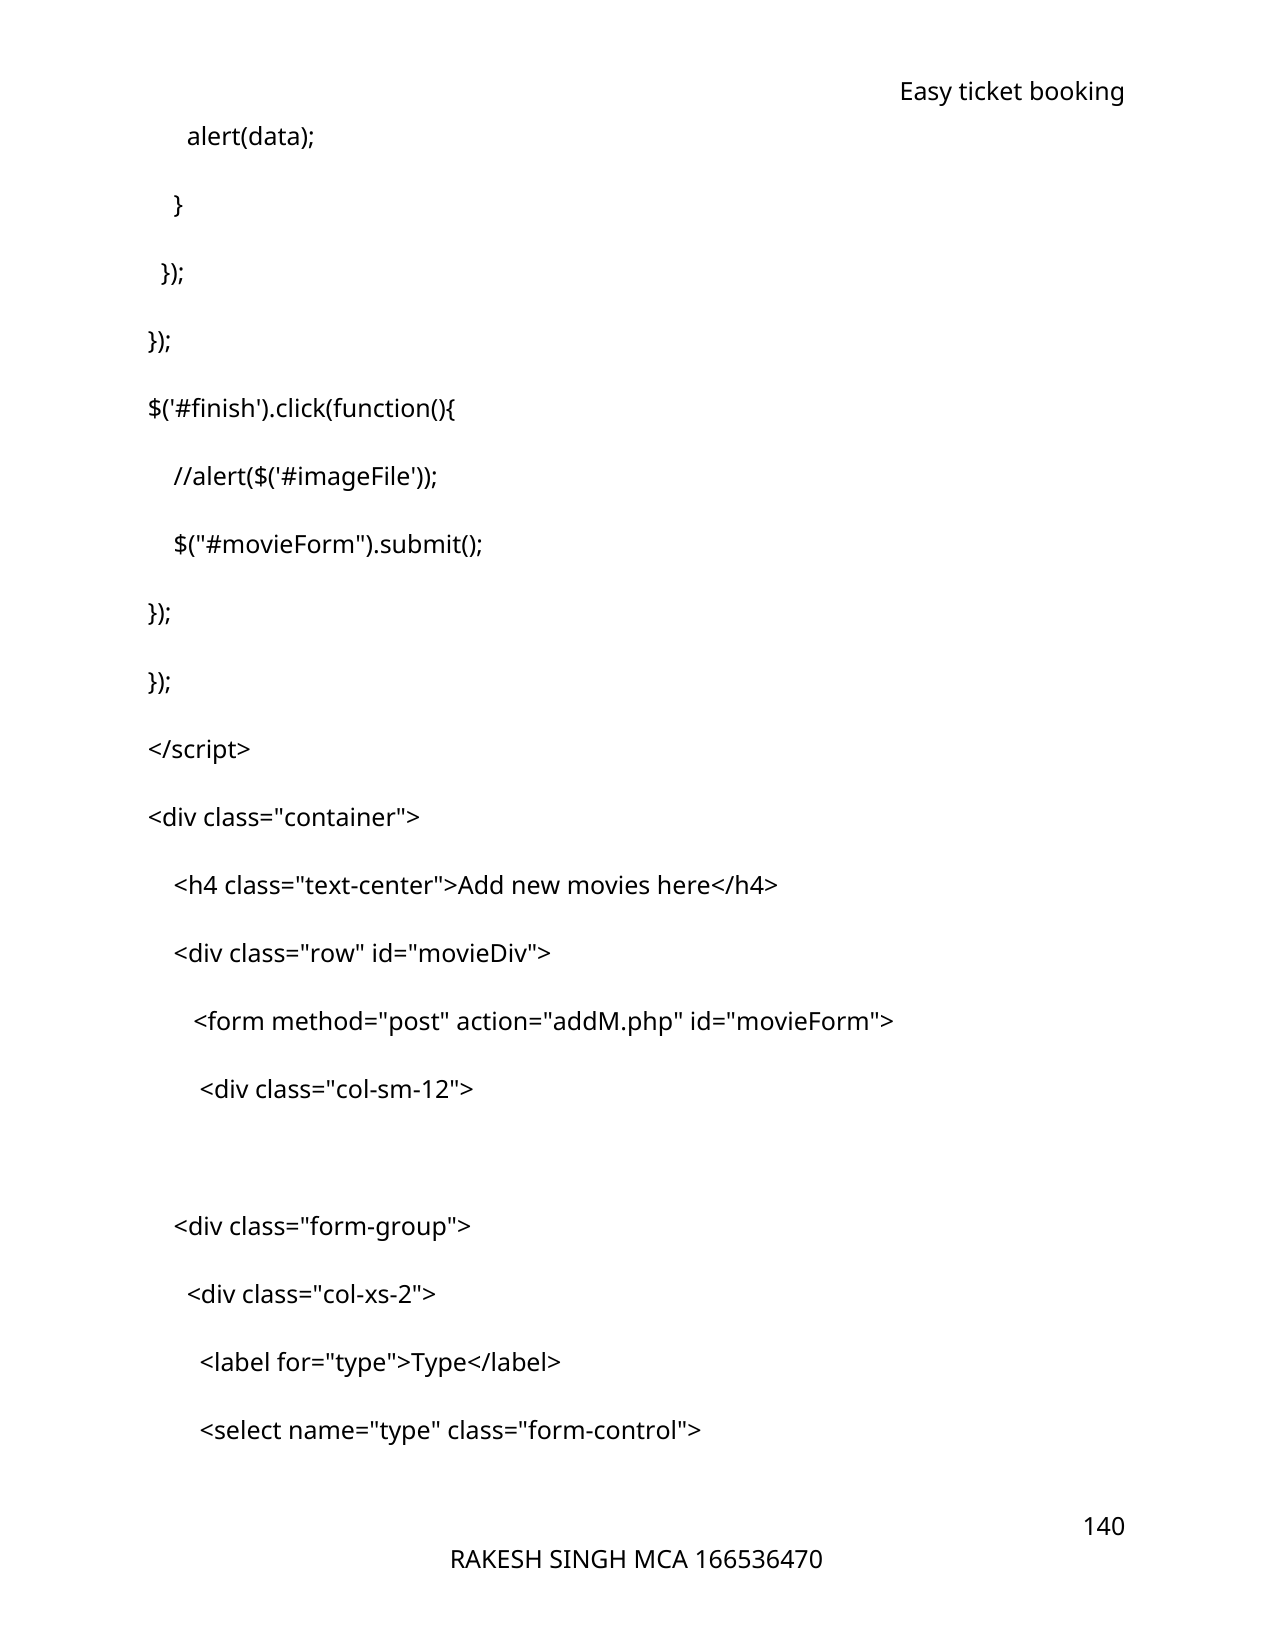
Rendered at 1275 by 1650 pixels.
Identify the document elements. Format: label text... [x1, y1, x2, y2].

text <select name="type" class="form-control"> [148, 1412, 1125, 1447]
text <div class="container"> [148, 799, 1125, 833]
text <label for="type">Type</label> [148, 1344, 1125, 1378]
text //alert($('#imageFile')); [148, 459, 1125, 493]
text </script> [148, 731, 1125, 765]
text <form method="post" action="addM.php" id="movieForm"> [148, 1004, 1125, 1038]
text <div class="col-sm-12"> [148, 1072, 1125, 1106]
text <div class="row" id="movieDiv"> [148, 936, 1125, 970]
text $('#finish').click(function(){ [148, 391, 1125, 425]
text }); [148, 595, 1125, 629]
text }); [148, 663, 1125, 697]
text $("#movieForm").submit(); [148, 527, 1125, 561]
text <h4 class="text-center">Add new movies here</h4> [148, 867, 1125, 902]
text <div class="col-xs-2"> [148, 1276, 1125, 1310]
text }); [148, 322, 1125, 357]
text }); [148, 254, 1125, 288]
text alert(data); [148, 118, 1125, 152]
text } [148, 186, 1125, 220]
text <div class="form-group"> [148, 1208, 1125, 1242]
